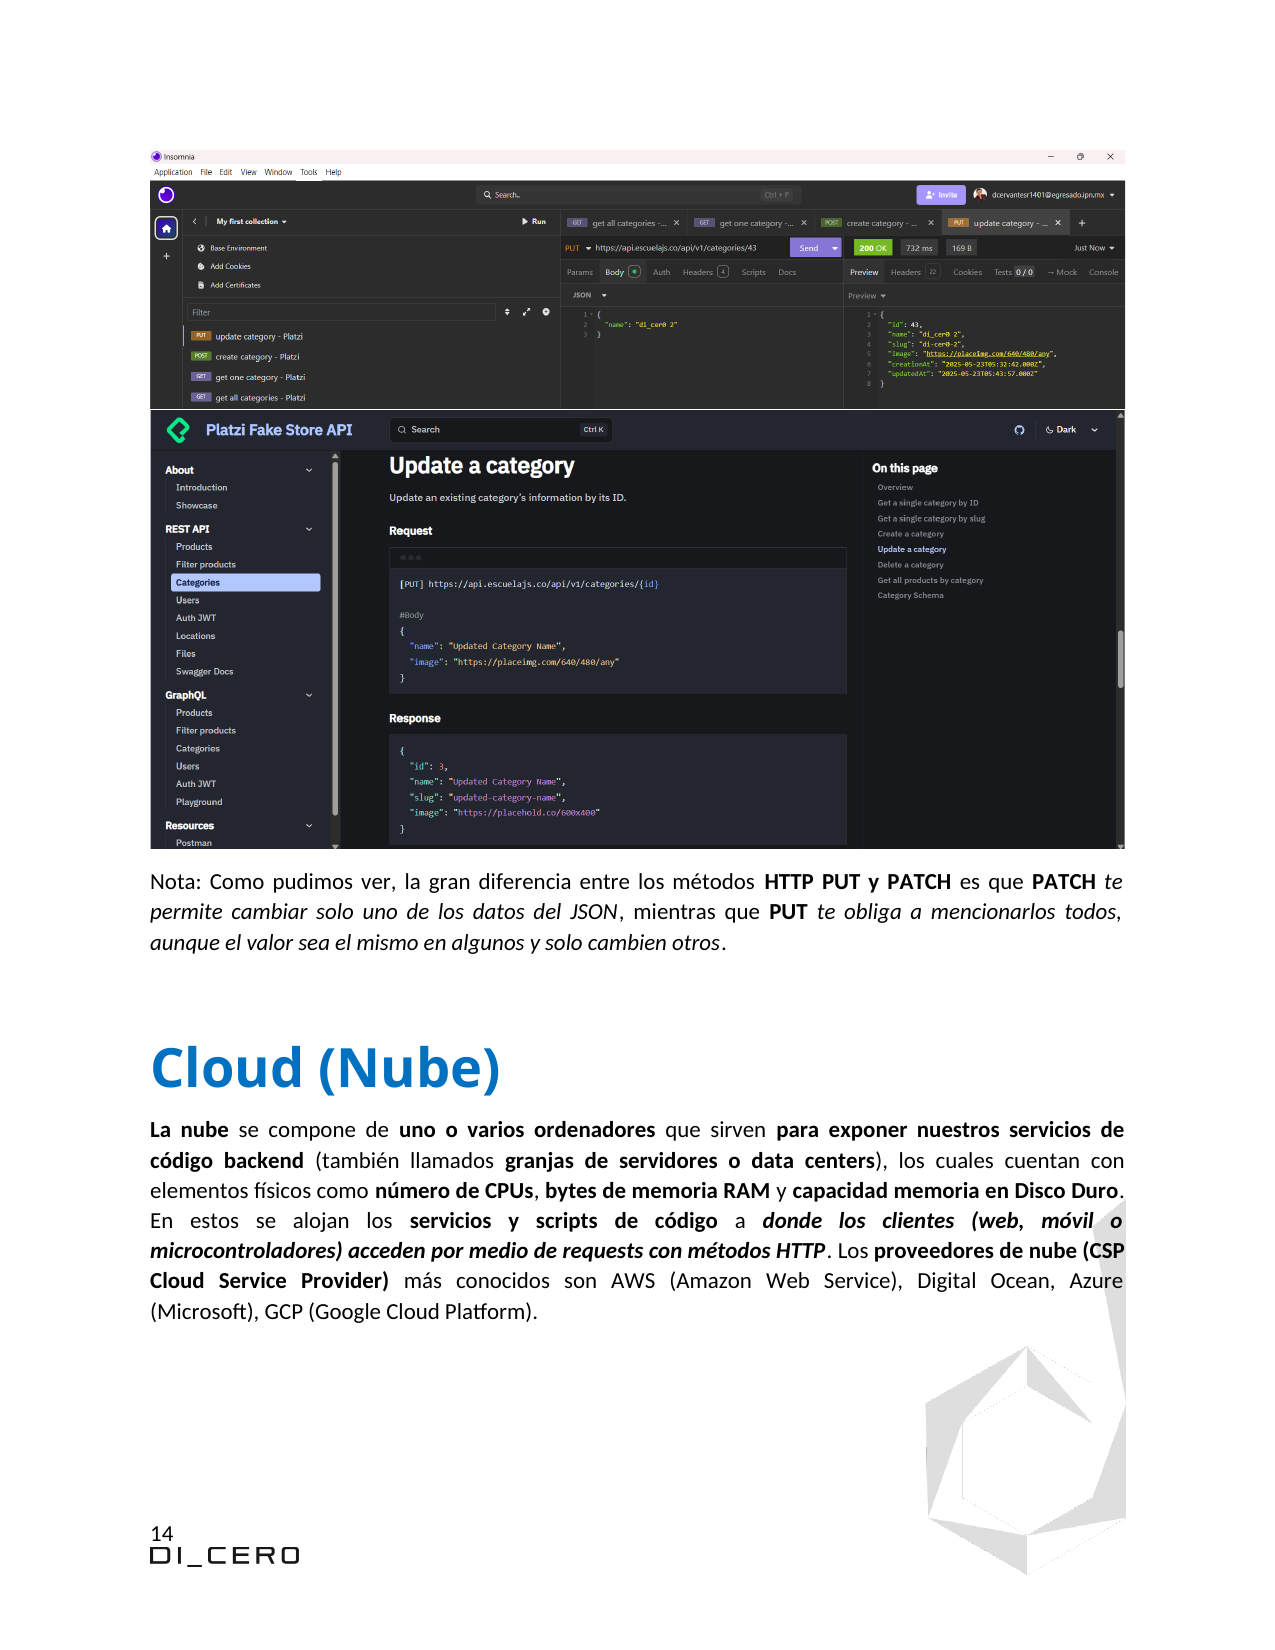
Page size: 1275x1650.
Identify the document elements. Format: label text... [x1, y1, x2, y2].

picture [150, 410, 1125, 849]
text La nube se compone de uno o varios ordenadores que sirven para exponer nuestros servicios de código backend (también llamados granjas de servidores o data centers), los cuales cuentan con elementos físicos como número de CPUs, bytes de memoria RAM y capacidad memoria en Disco Duro. En estos se alojan los servicios y scripts de código a donde los clientes (web, móvil o microcontroladores) acceden por medio de requests con métodos HTTP. Los proveedores de nube (CSP Cloud Service Provider) más conocidos son AWS (Amazon Web Service), Digital Ocean, Azure (Microsoft), GCP (Google Cloud Platform). [150, 1116, 1125, 1325]
text Nota: Como pudimos ver, la gran diferencia entre los métodos HTTP PUT y PATCH es que PATCH te permite cambiar solo uno de los datos del JSON, mientras que PUT te obliga a mencionarlos todos, aunque el valor sea el mismo en algunos y solo cambien otros. [150, 867, 1125, 956]
picture [150, 1547, 299, 1567]
subtitle Cloud (Nube) [150, 1030, 1125, 1103]
picture [150, 150, 1125, 409]
picture [925, 1198, 1126, 1575]
